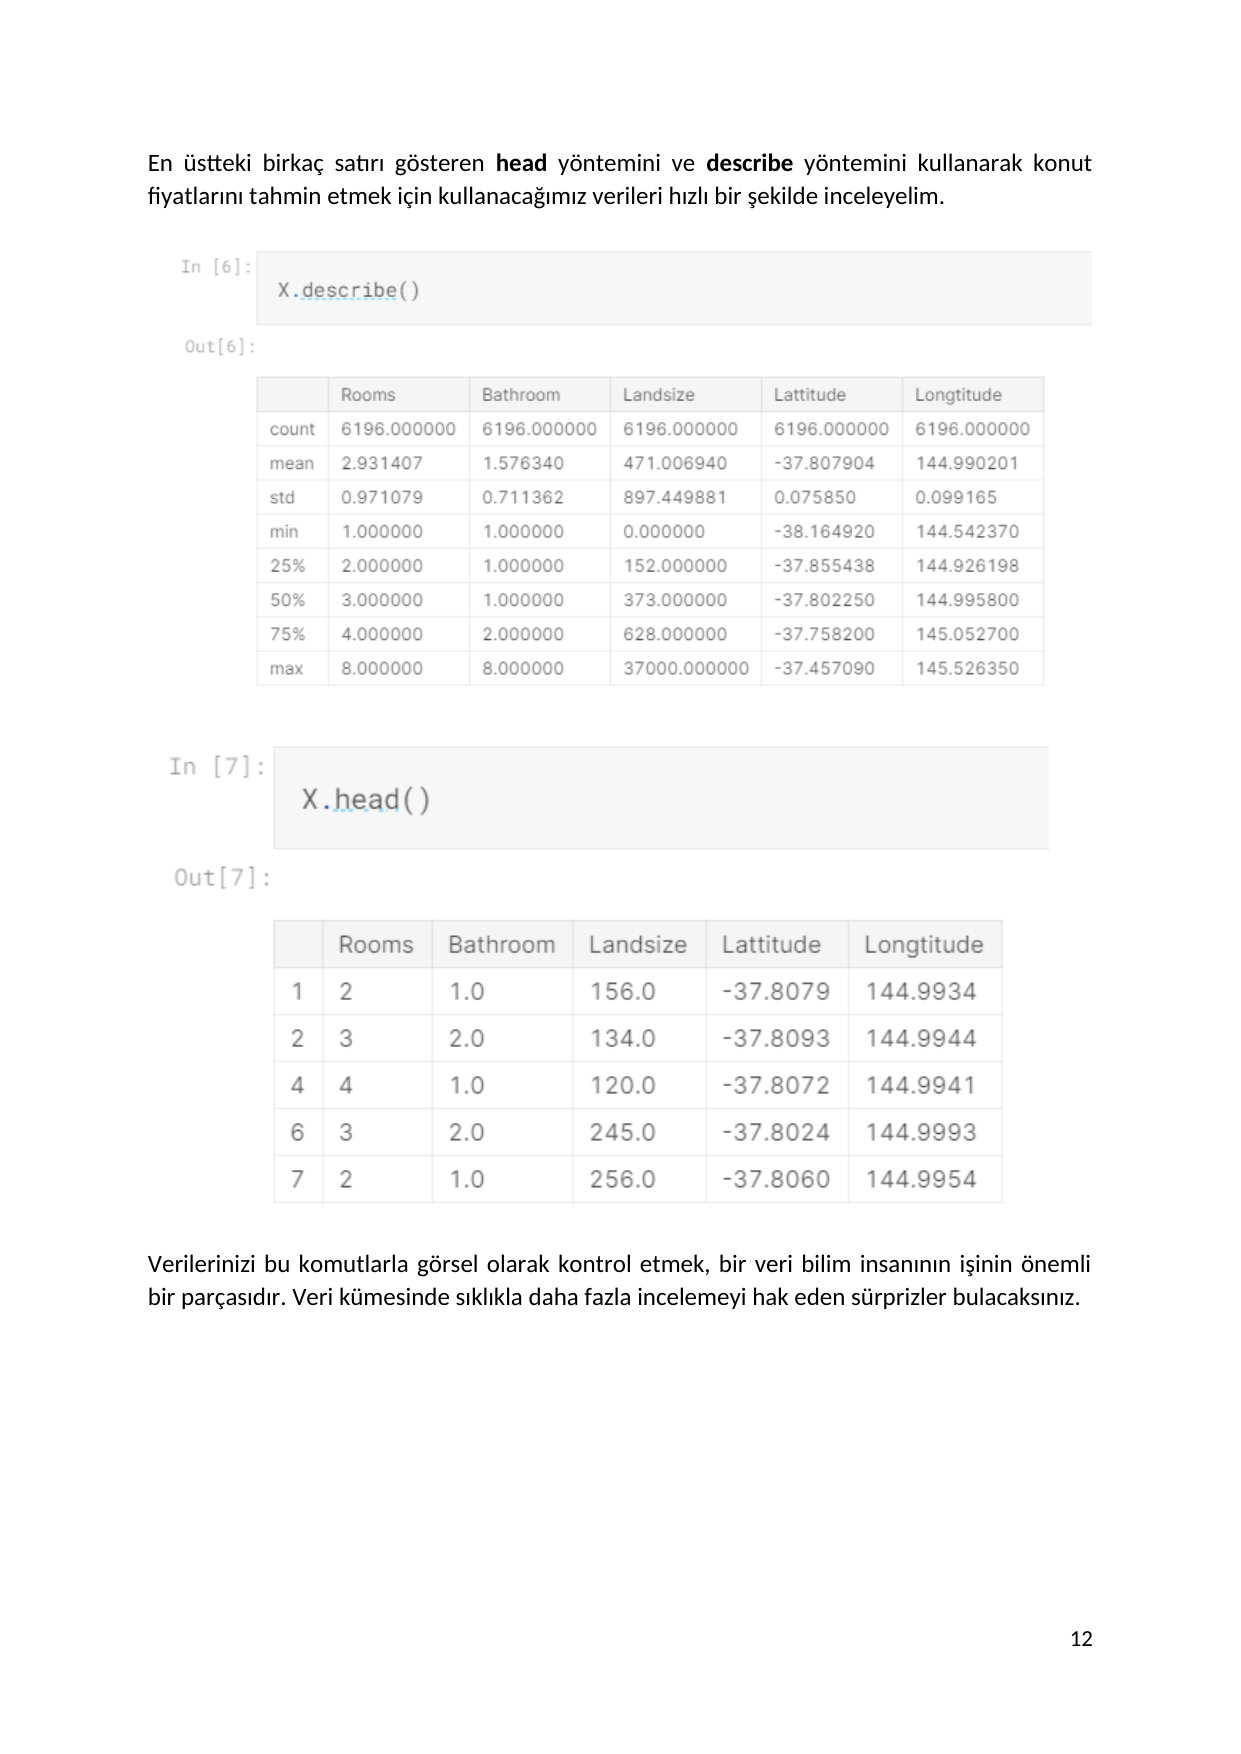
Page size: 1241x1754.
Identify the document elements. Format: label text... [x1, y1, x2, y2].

text Verilerinizi bu komutlarla görsel olarak kontrol etmek, bir veri bilim insanının işinin önemli bir parçasıdır. Veri kümesinde sıklıkla daha fazla incelemeyi hak eden sürprizler bulacaksınız. [148, 1248, 1093, 1312]
picture [147, 230, 1093, 716]
picture [147, 734, 1050, 1230]
text En üstteki birkaç satırı gösteren head yöntemini ve describe yöntemini kullanarak konut fiyatlarını tahmin etmek için kullanacağımız verileri hızlı bir şekilde inceleyelim. [148, 148, 1093, 211]
